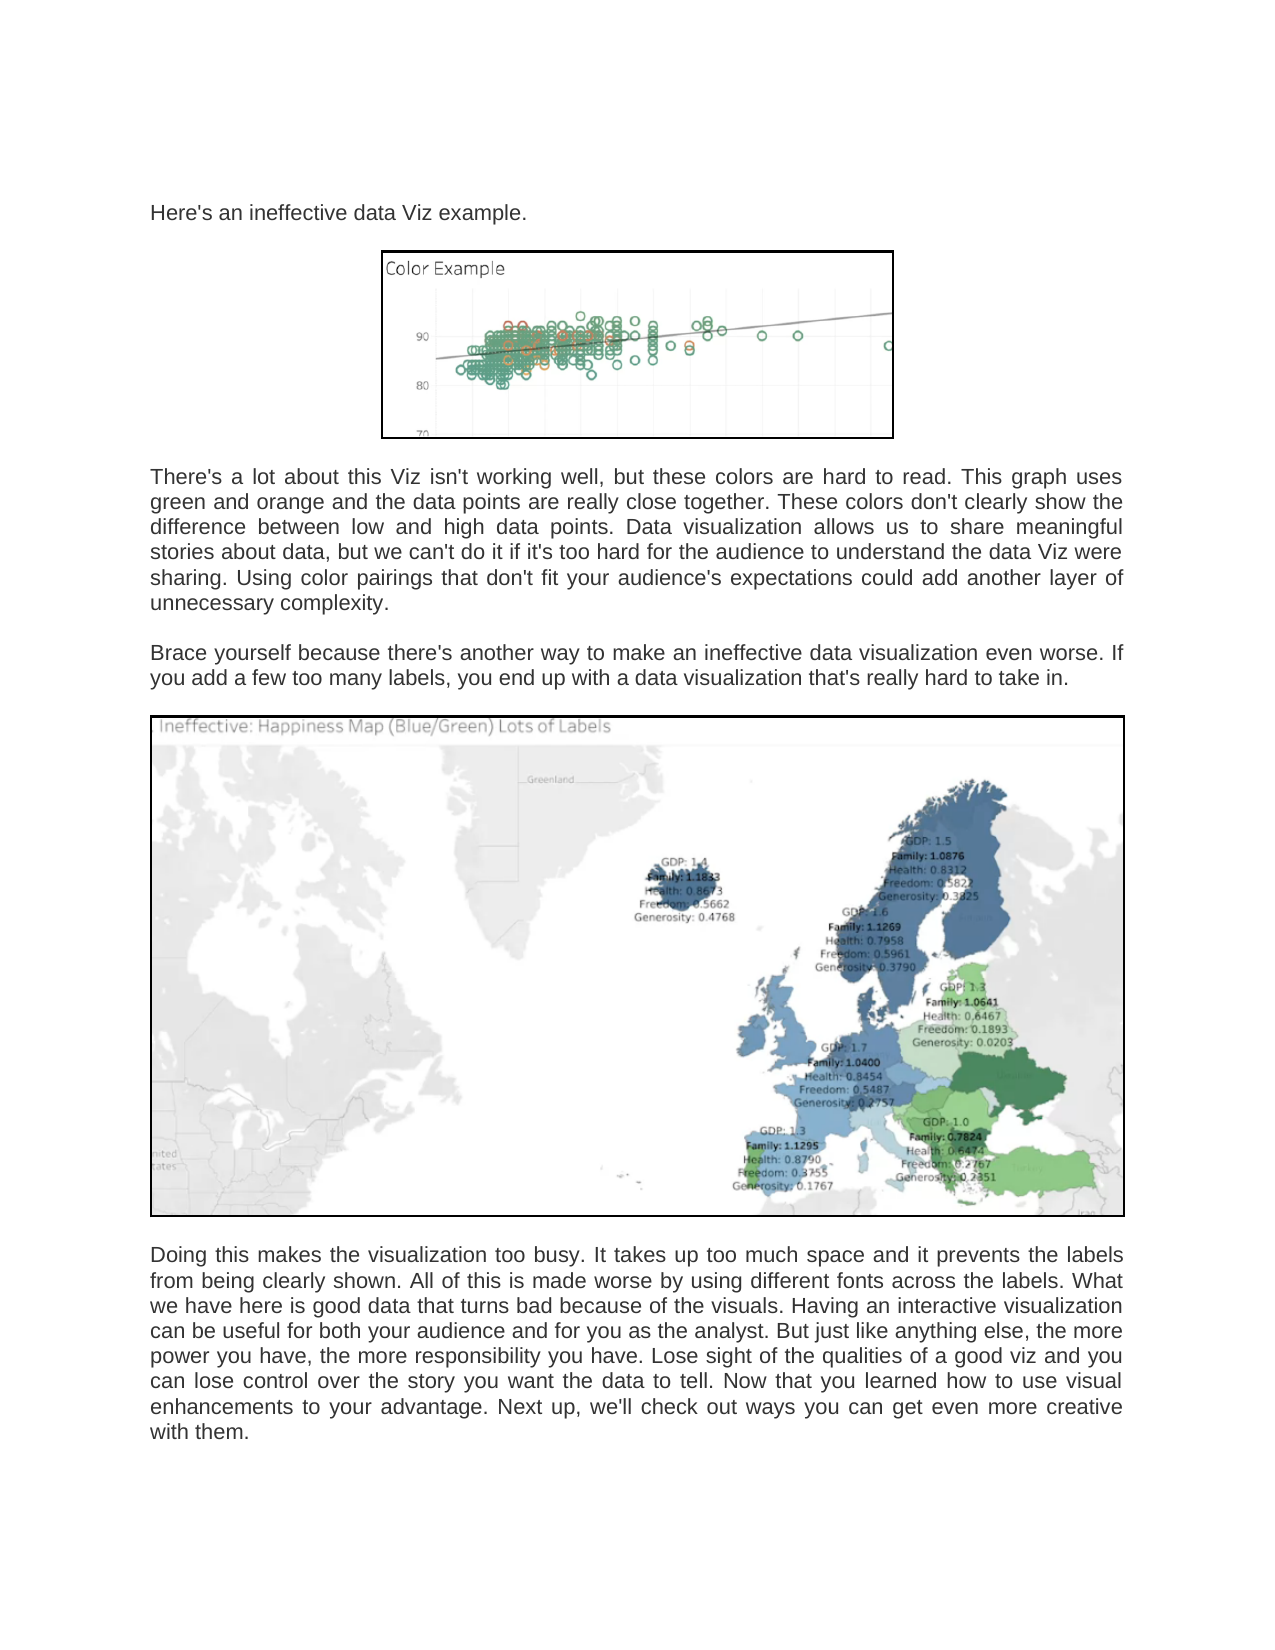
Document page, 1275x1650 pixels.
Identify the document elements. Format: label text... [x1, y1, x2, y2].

picture [152, 718, 1123, 1215]
picture [383, 253, 892, 437]
text Brace yourself because there's another way to make an ineffective data visualization even worse. If you add a few too many labels, you end up with a data visualization that's really hard to take in. [150, 640, 1125, 690]
text Here's an ineffective data Viz example. [150, 200, 1125, 225]
text There's a lot about this Viz isn't working well, but these colors are hard to read. This graph uses green and orange and the data points are really close together. These colors don't clearly show the difference between low and high data points. Data visualization allows us to share meaningful stories about data, but we can't do it if it's too hard for the audience to understand the data Viz were sharing. Using color pairings that don't fit your audience's expectations could add another layer of unnecessary complexity. [150, 464, 1125, 615]
text Doing this makes the visualization too busy. It takes up too much space and it prevents the labels from being clearly shown. All of this is made worse by using different fonts across the labels. What we have here is good data that turns bad because of the visuals. Having an interactive visualization can be useful for both your audience and for you as the analyst. But just like anything else, the more power you have, the more responsibility you have. Lose sight of the qualities of a good viz and you can lose control over the story you want the data to tell. Now that you learned how to use visual enhancements to your advantage. Next up, we'll check out ways you can get even more creative with them. [150, 1242, 1125, 1444]
